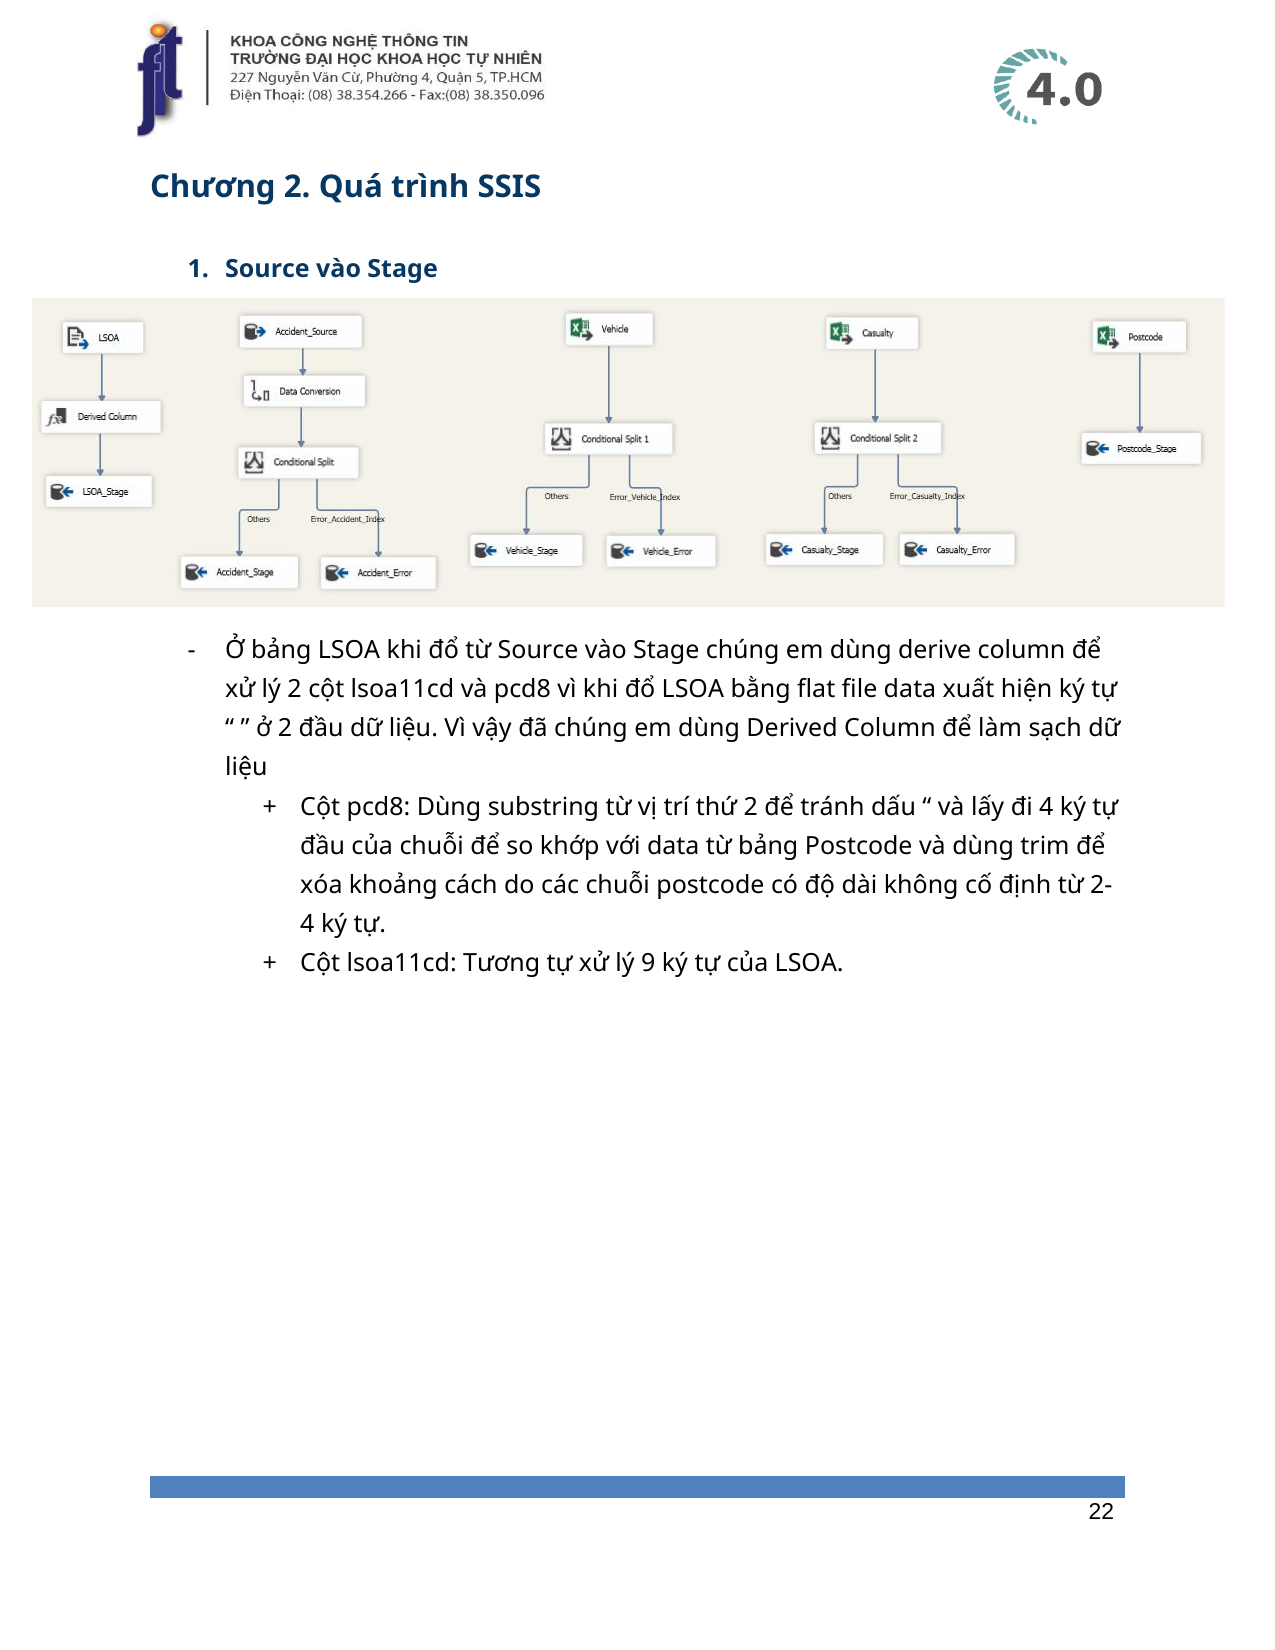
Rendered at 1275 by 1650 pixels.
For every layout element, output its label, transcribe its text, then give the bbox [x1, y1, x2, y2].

list Ở bảng LSOA khi đổ từ Source vào Stage chúng em dùng derive column để xử lý 2 cột lsoa11cd và pcd8 vì khi đổ LSOA bằng flat file data xuất hiện ký tự “ ” ở 2 đầu dữ liệu. Vì vậy đã chúng em dùng Derived Column để làm sạch dữ liệu [187, 631, 1125, 783]
subtitle Source vào Stage [187, 251, 1125, 285]
subtitle Chương 2. Quá trình SSIS [150, 150, 1125, 207]
list Cột pcd8: Dùng substring từ vị trí thứ 2 để tránh dấu “ và lấy đi 4 ký tự đầu của chuỗi để so khớp với data từ bảng Postcode và dùng trim để xóa khoảng cách do các chuỗi postcode có độ dài không cố định từ 2-4 ký tự. [262, 788, 1125, 940]
picture [114, 14, 577, 158]
picture [967, 41, 1130, 131]
picture [31, 298, 1225, 607]
list Cột lsoa11cd: Tương tự xử lý 9 ký tự của LSOA. [262, 945, 1125, 979]
